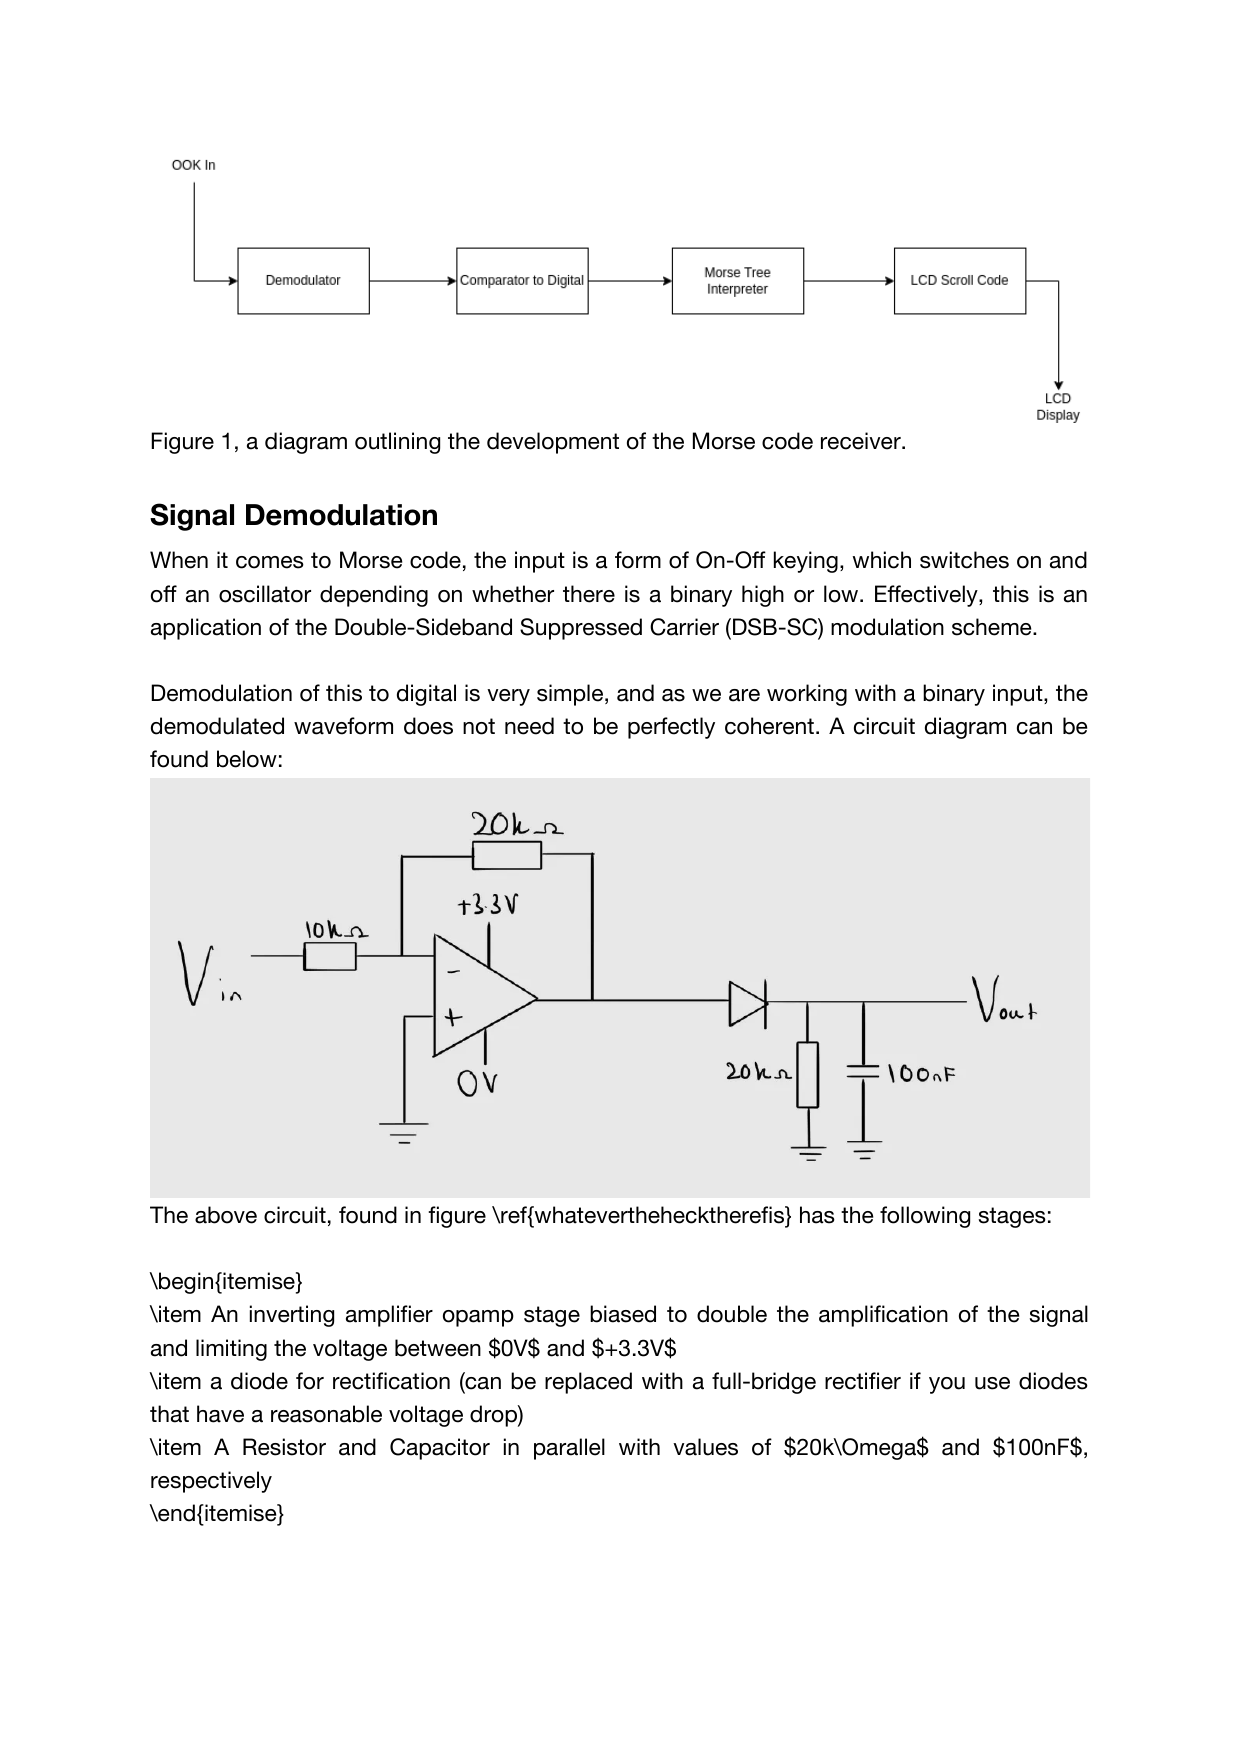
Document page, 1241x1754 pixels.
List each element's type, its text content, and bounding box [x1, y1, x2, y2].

picture [150, 778, 1091, 1198]
picture [150, 150, 1091, 423]
text \begin{itemise} [150, 1267, 1090, 1296]
text When it comes to Morse code, the input is a form of On-Off keying, which switches on and off an oscillator depending on whether there is a binary high or low. Effectively, this is an application of the Double-Sideband Suppressed Carrier (DSB-SC) modulation scheme. [150, 547, 1090, 642]
text The above circuit, found in figure \ref{whateverthehecktherefis} has the following stages: [150, 1201, 1090, 1230]
text \item A Resistor and Capacitor in parallel with values of $20k\Omega$ and $100nF$, respectively [150, 1433, 1090, 1495]
text Demodulation of this to digital is very simple, and as we are working with a binary input, the demodulated waveform does not need to be perfectly coherent. A circuit diagram can be found below: [150, 679, 1090, 774]
text \end{itemise} [150, 1499, 1090, 1528]
text Figure 1, a diagram outlining the development of the Morse code receiver. [150, 427, 1090, 456]
text \item a diode for rectification (can be replaced with a full-bridge rectifier if you use diodes that have a reasonable voltage drop) [150, 1367, 1090, 1429]
text \item An inverting amplifier opamp stage biased to double the amplification of the signal and limiting the voltage between $0V$ and $+3.3V$ [150, 1301, 1090, 1362]
subtitle Signal Demodulation [150, 497, 1090, 534]
